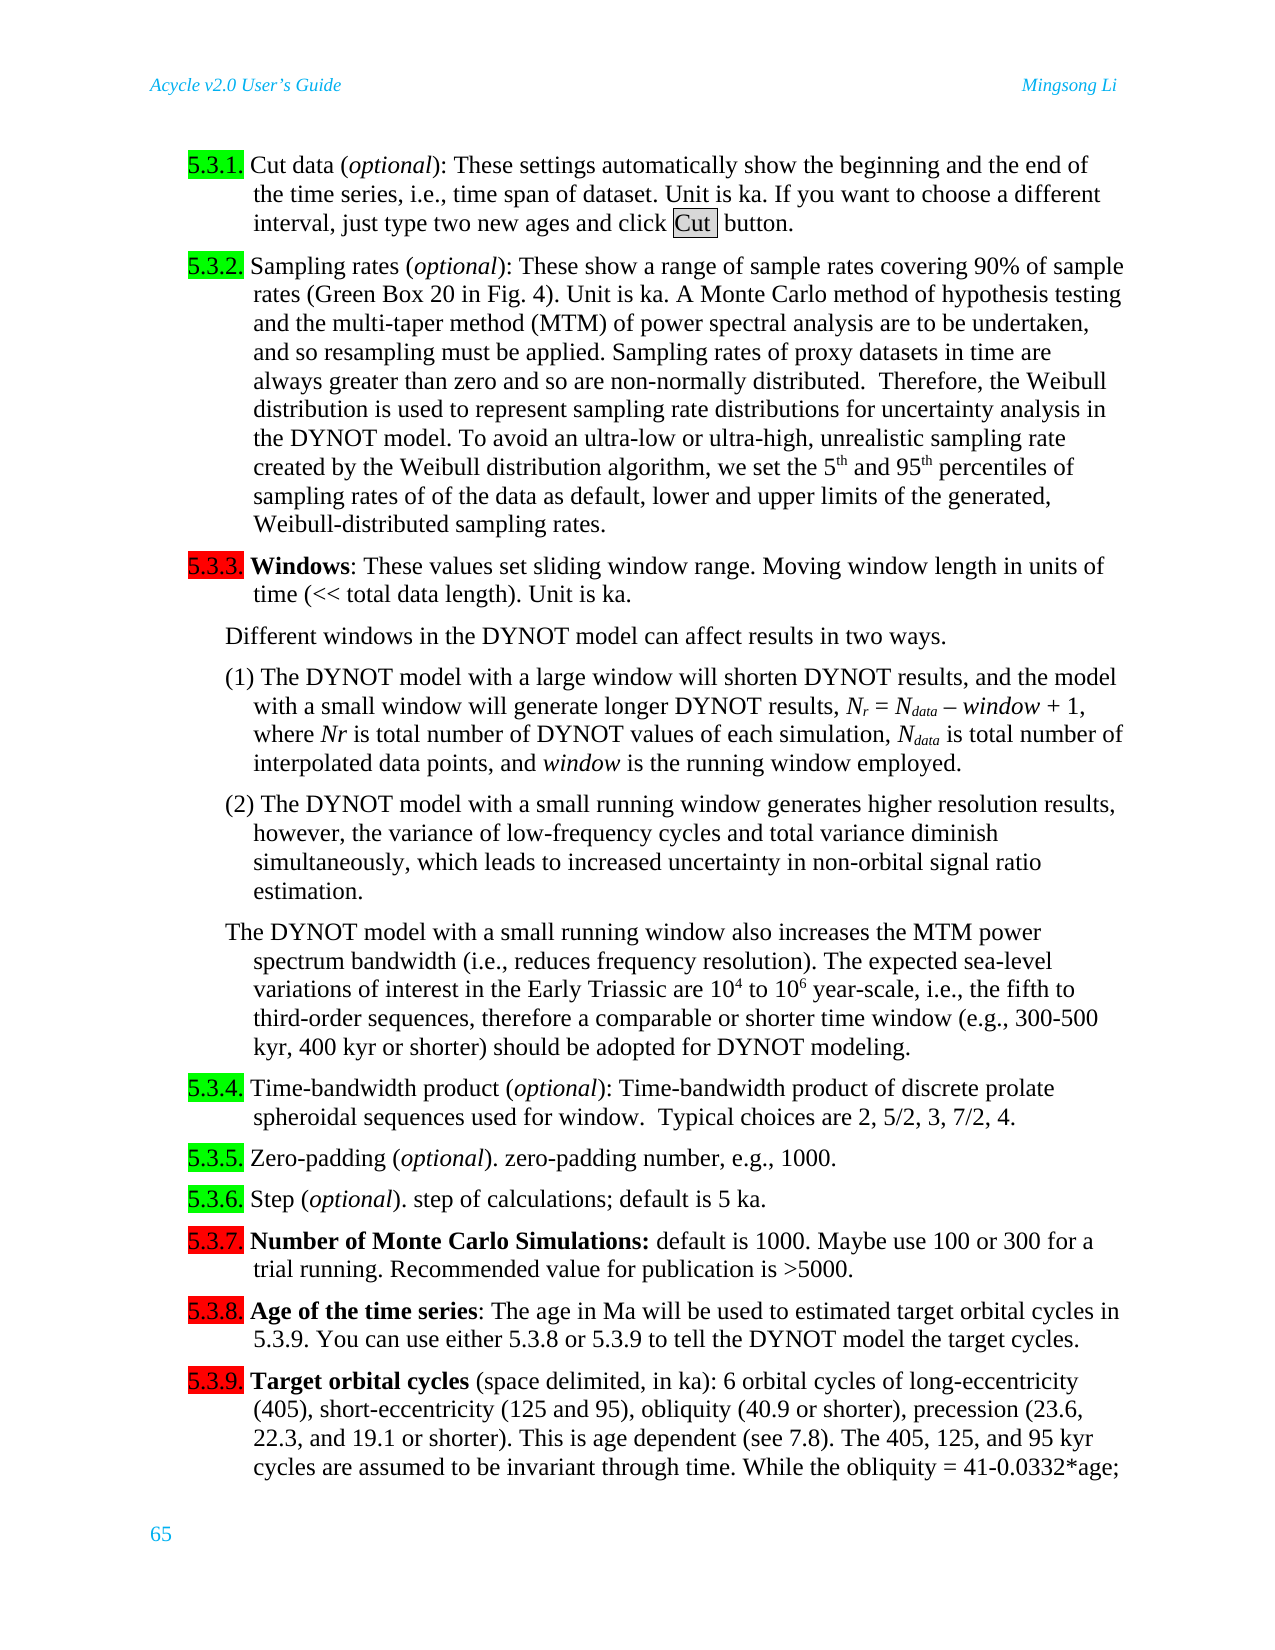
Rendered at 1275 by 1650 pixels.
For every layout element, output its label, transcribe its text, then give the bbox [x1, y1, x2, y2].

text 5.3.4. Time-bandwidth product (optional): Time-bandwidth product of discrete prolate spheroidal sequences used for window. Typical choices are 2, 5/2, 3, 7/2, 4. [187, 1073, 1125, 1131]
text 5.3.2. Sampling rates (optional): These show a range of sample rates covering 90% of sample rates (Green Box 20 in Fig. 4). Unit is ka. A Monte Carlo method of hypothesis testing and the multi-taper method (MTM) of power spectral analysis are to be undertaken, and so resampling must be applied. Sampling rates of proxy datasets in time are always greater than zero and so are non-normally distributed. Therefore, the Weibull distribution is used to represent sampling rate distributions for uncertainty analysis in the DYNOT model. To avoid an ultra-low or ultra-high, unrealistic sampling rate created by the Weibull distribution algorithm, we set the 5th and 95th percentiles of sampling rates of of the data as default, lower and upper limits of the generated, Weibull-distributed sampling rates. [187, 251, 1125, 538]
picture [151, 81, 157, 89]
text 5.3.5. Zero-padding (optional). zero-padding number, e.g., 1000. [244, 1143, 1125, 1172]
text (2) The DYNOT model with a small running window generates higher resolution results, however, the variance of low-frequency cycles and total variance diminish simultaneously, which leads to increased uncertainty in non-orbital signal ratio estimation. [225, 789, 1125, 904]
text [187, 1366, 1125, 1481]
text 5.3.3. Windows: These values set sliding window range. Moving window length in units of time (<< total data length). Unit is ka. [187, 551, 1125, 608]
text Different windows in the DYNOT model can affect results in two ways. [225, 621, 1125, 649]
text (1) The DYNOT model with a large window will shorten DYNOT results, and the model with a small window will generate longer DYNOT results, Nr = Ndata – window + 1, where Nr is total number of DYNOT values of each simulation, Ndata is total number of interpolated data points, and window is the running window employed. [225, 662, 1125, 777]
text 5.3.1. Cut data (optional): These settings automatically show the beginning and the end of the time series, i.e., time span of dataset. Unit is ka. If you want to choose a different interval, just type two new ages and click Cut button. [187, 150, 1125, 238]
text 5.3.6. Step (optional). step of calculations; default is 5 ka. [187, 1184, 1125, 1213]
text 5.3.7. Number of Monte Carlo Simulations: default is 1000. Maybe use 100 or 300 for a trial running. Recommended value for publication is >5000. [187, 1226, 1125, 1283]
text The DYNOT model with a small running window also increases the MTM power spectrum bandwidth (i.e., reduces frequency resolution). The expected sea-level variations of interest in the Early Triassic are 104 to 106 year-scale, i.e., the fifth to third-order sequences, therefore a comparable or shorter time window (e.g., 300-500 kyr, 400 kyr or shorter) should be adopted for DYNOT modeling. [225, 917, 1125, 1061]
text 5.3.8. Age of the time series: The age in Ma will be used to estimated target orbital cycles in 5.3.9. You can use either 5.3.8 or 5.3.9 to tell the DYNOT model the target cycles. [187, 1296, 1125, 1353]
